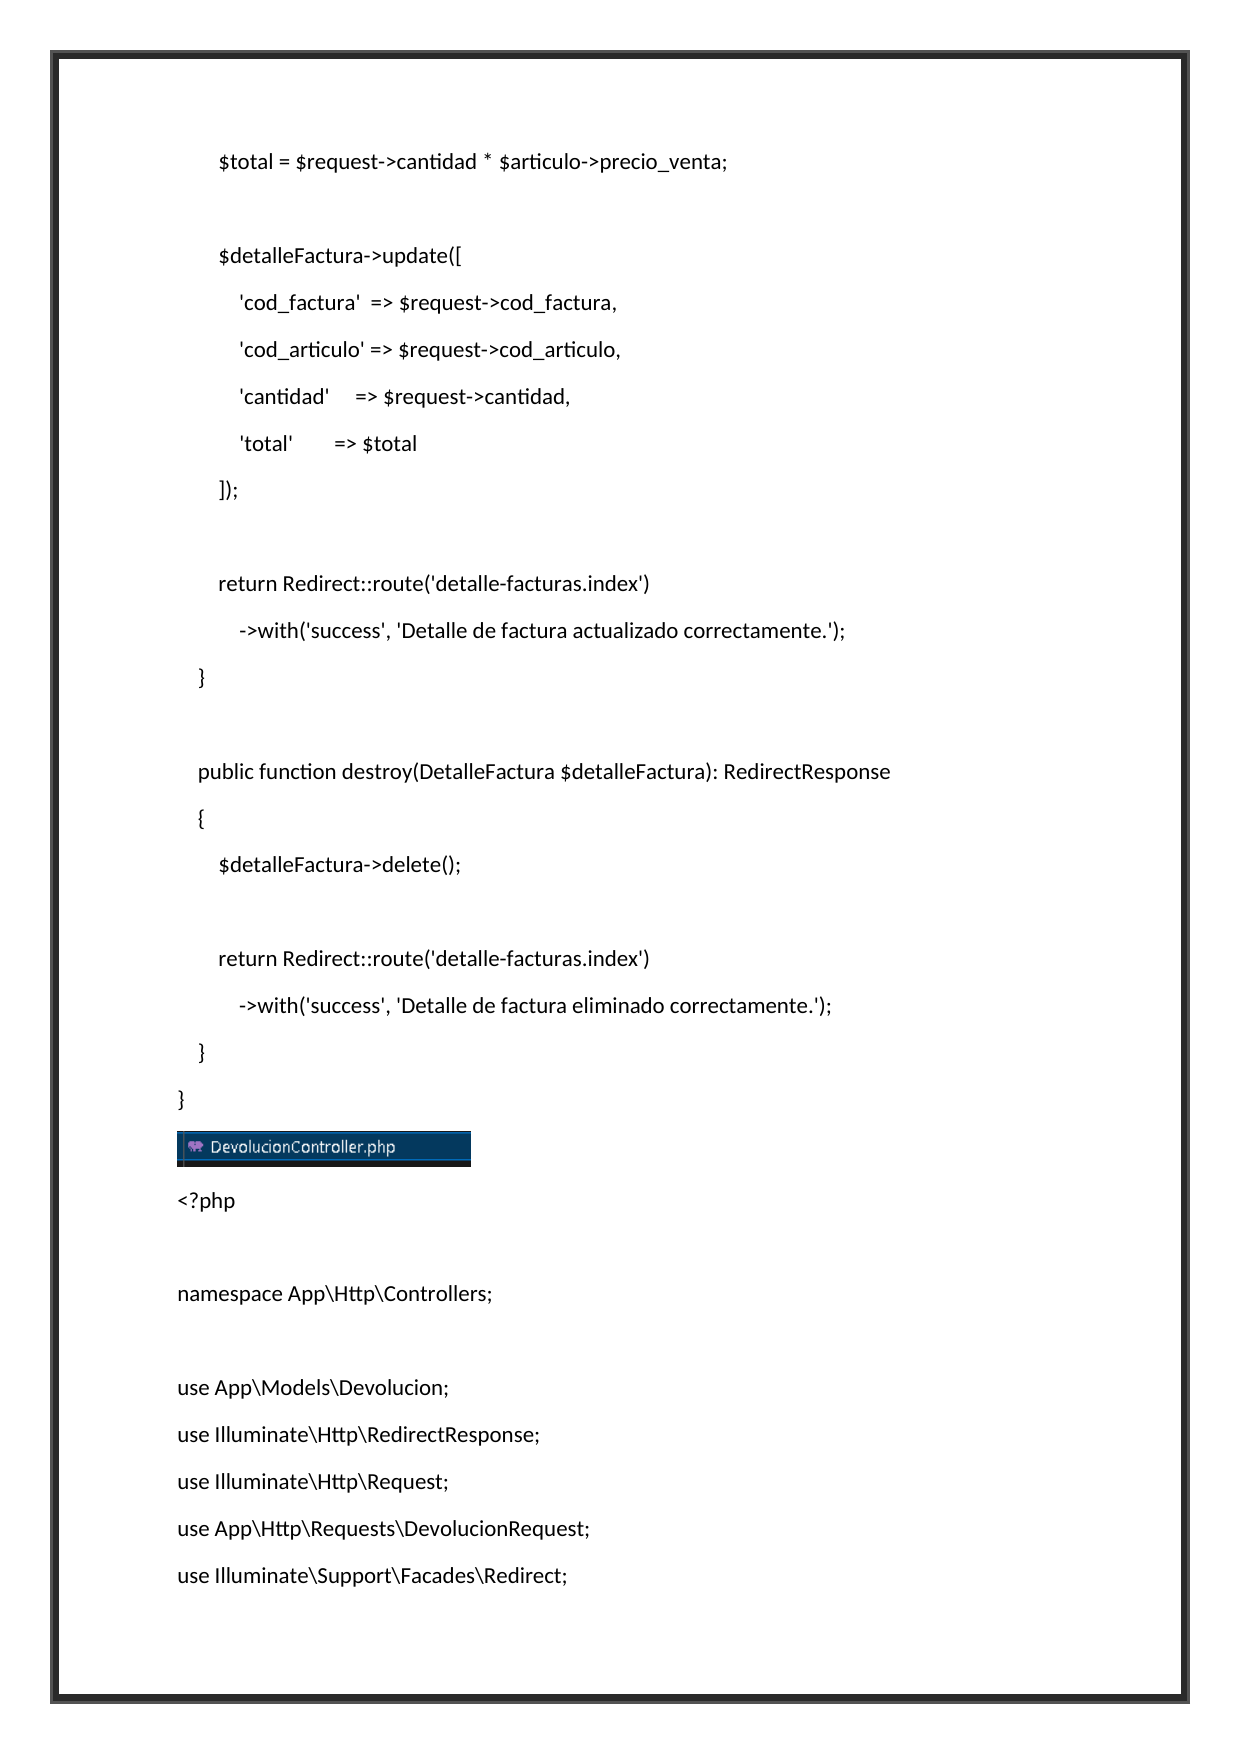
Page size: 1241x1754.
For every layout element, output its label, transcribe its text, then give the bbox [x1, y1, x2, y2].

text use App\Models\Devolucion; [177, 1373, 1063, 1401]
text 'total' => $total [177, 429, 1063, 457]
text return Redirect::route('detalle-facturas.index') [177, 944, 1063, 972]
text 'cod_articulo' => $request->cod_articulo, [177, 335, 1063, 363]
text return Redirect::route('detalle-facturas.index') [177, 569, 1063, 597]
text $detalleFactura->update([ [177, 241, 1063, 269]
text public function destroy(DetalleFactura $detalleFactura): RedirectResponse [177, 757, 1063, 785]
text } [177, 663, 1063, 691]
text } [177, 1038, 1063, 1066]
text 'cantidad' => $request->cantidad, [177, 382, 1063, 410]
text use Illuminate\Support\Facades\Redirect; [177, 1561, 1063, 1589]
text ->with('success', 'Detalle de factura eliminado correctamente.'); [177, 991, 1063, 1019]
text use Illuminate\Http\Request; [177, 1467, 1063, 1495]
text $detalleFactura->delete(); [177, 851, 1063, 879]
text $total = $request->cantidad * $articulo->precio_venta; [177, 147, 1063, 176]
text { [177, 804, 1063, 832]
text ]); [177, 476, 1063, 504]
text namespace App\Http\Controllers; [177, 1279, 1063, 1307]
text <?php [177, 1186, 1063, 1214]
text 'cod_factura' => $request->cod_factura, [177, 288, 1063, 316]
text } [177, 1085, 1063, 1113]
text use App\Http\Requests\DevolucionRequest; [177, 1514, 1063, 1542]
text ->with('success', 'Detalle de factura actualizado correctamente.'); [177, 616, 1063, 644]
text use Illuminate\Http\RedirectResponse; [177, 1420, 1063, 1448]
